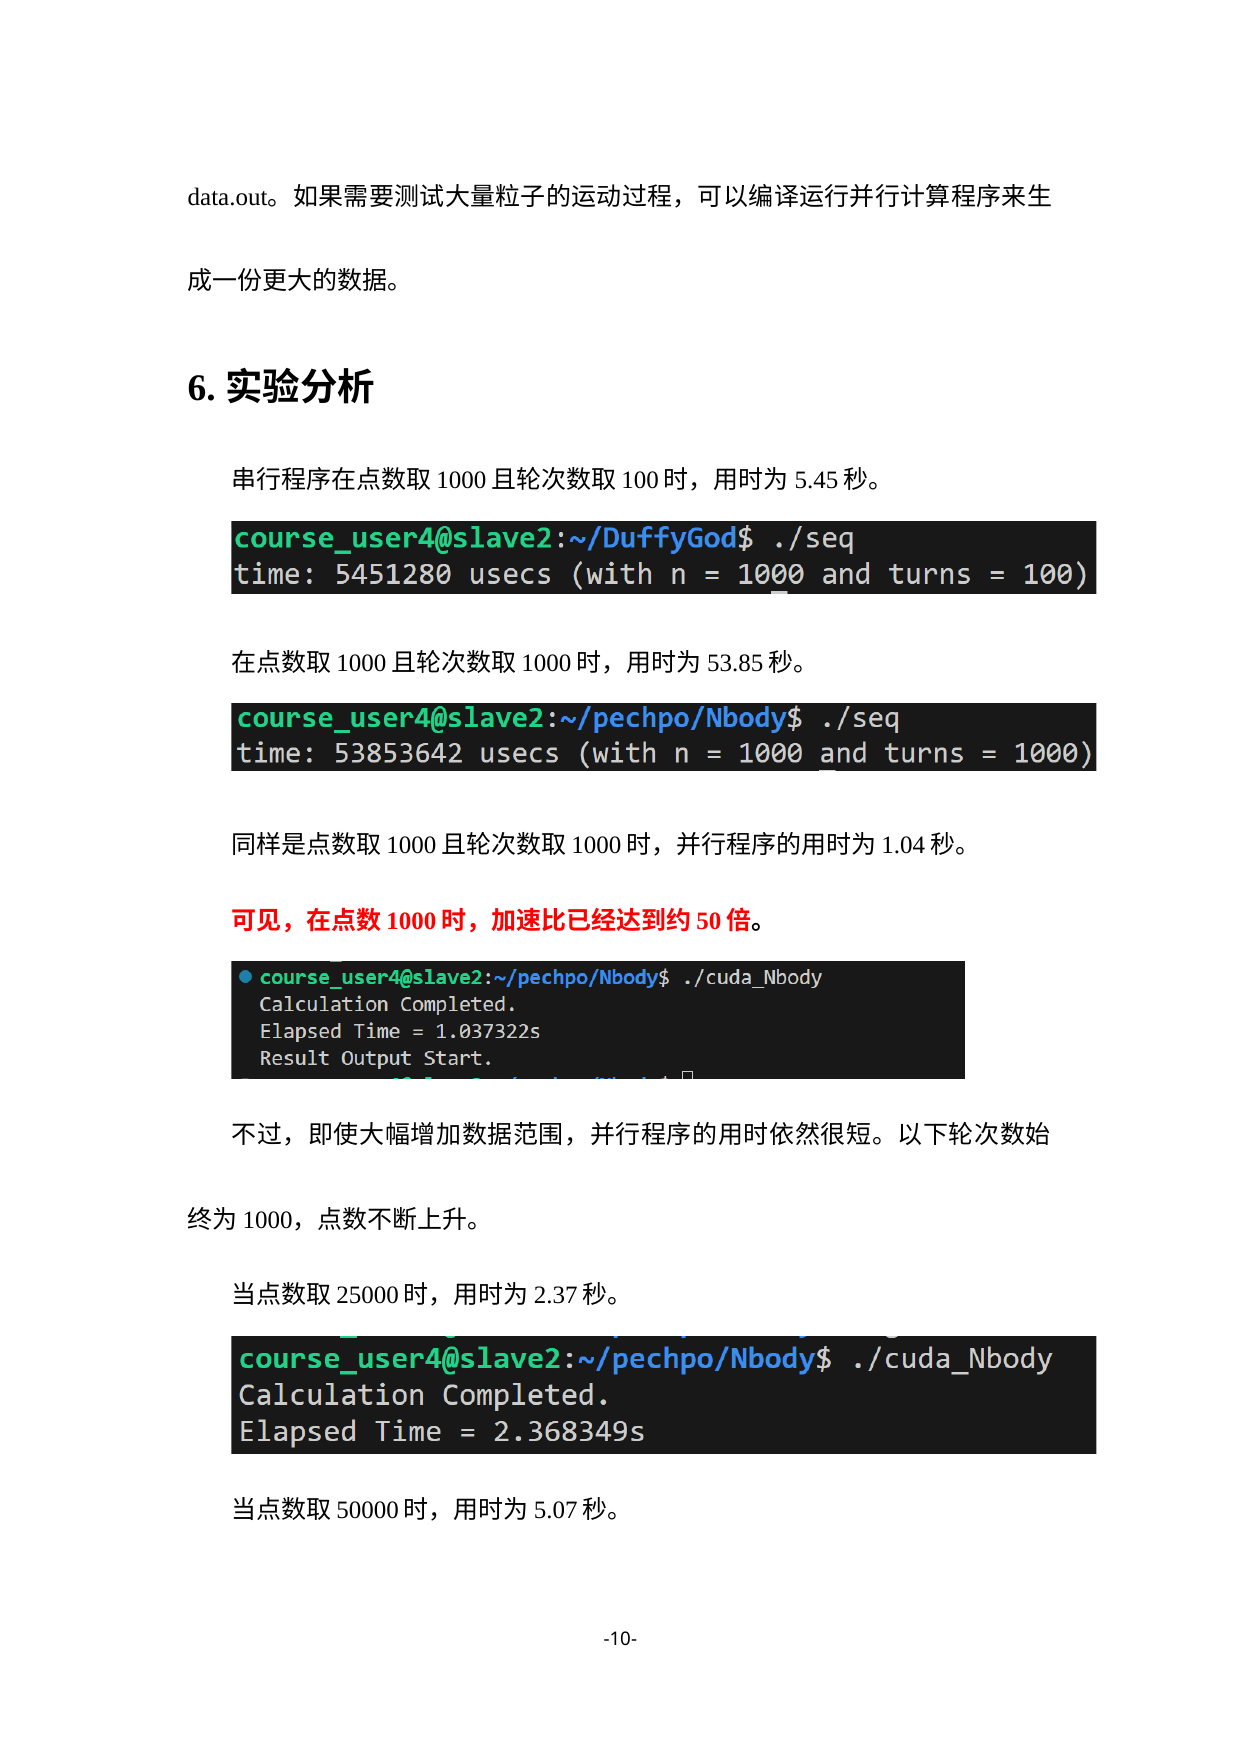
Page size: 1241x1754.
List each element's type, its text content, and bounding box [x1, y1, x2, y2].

text 可见，在点数1000时，加速比已经达到约50倍。 [187, 886, 1053, 951]
subtitle 6. 实验分析 [187, 351, 1053, 416]
text 同样是点数取1000且轮次数取1000时，并行程序的用时为1.04秒。 [187, 810, 1053, 875]
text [187, 162, 1053, 311]
text 当点数取25000时，用时为2.37秒。 [187, 1261, 1053, 1326]
text 串行程序在点数取1000且轮次数取100时，用时为 5.45秒。 [187, 446, 1053, 511]
text 当点数取50000时，用时为5.07秒。 [187, 1475, 1053, 1540]
text 不过，即使大幅增加数据范围，并行程序的用时依然很短。以下轮次数始终为1000，点数不断上升。 [187, 1100, 1053, 1250]
picture [231, 521, 1097, 594]
picture [231, 703, 1097, 771]
text 在点数取1000且轮次数取1000时，用时为 53.85秒。 [187, 628, 1053, 693]
picture [231, 961, 965, 1079]
picture [231, 1336, 1097, 1454]
